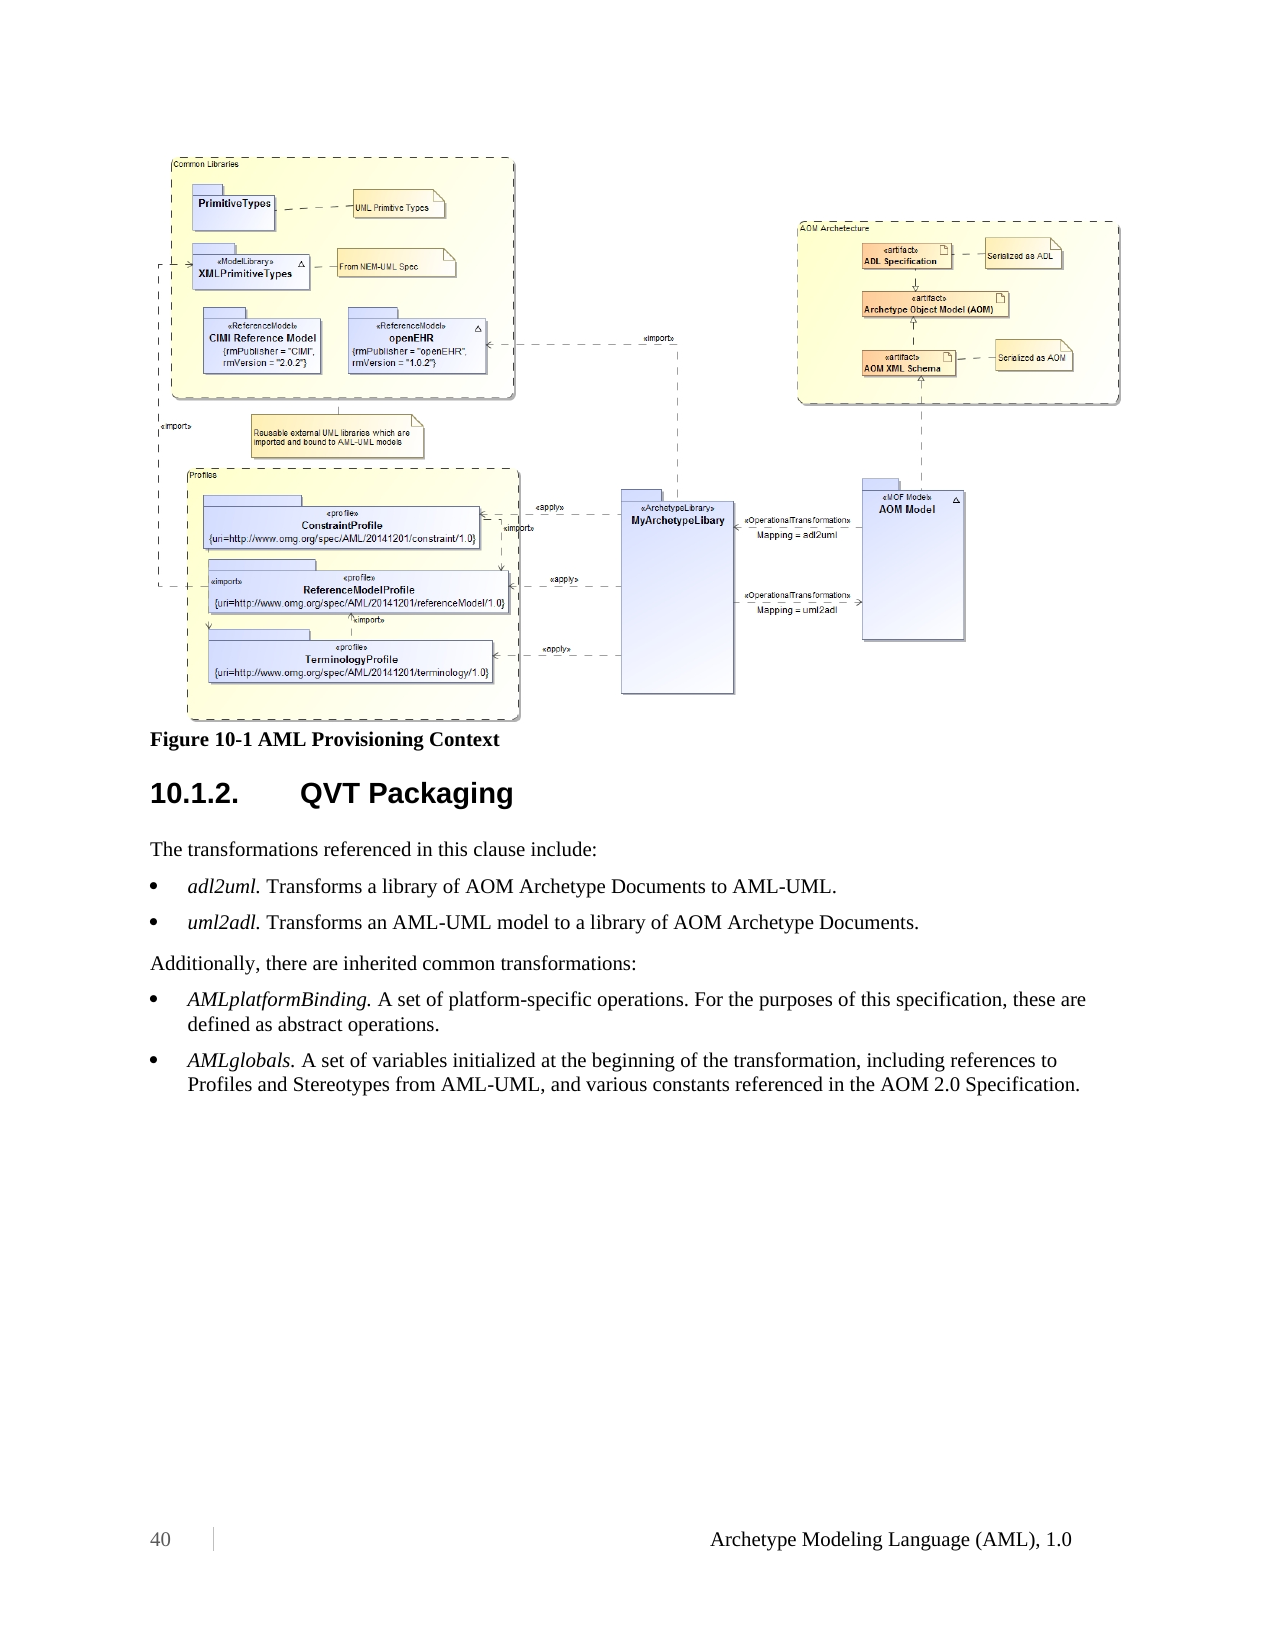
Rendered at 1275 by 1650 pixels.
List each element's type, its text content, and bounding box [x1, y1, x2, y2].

text adl2uml. Transforms a library of AOM Archetype Documents to AML-UML. [150, 873, 1125, 898]
picture [150, 150, 1125, 727]
subtitle QVT Packaging [150, 776, 1125, 810]
text The transformations referenced in this clause include: [150, 837, 1125, 861]
text uml2adl. Transforms an AML-UML model to a library of AOM Archetype Documents. [150, 910, 1125, 934]
text AMLplatformBinding. A set of platform-specific operations. For the purposes of this specification, these are defined as abstract operations. [150, 987, 1125, 1036]
text Figure 10-1 AML Provisioning Context [150, 727, 1125, 751]
text Additionally, there are inherited common transformations: [150, 951, 1125, 975]
text AMLglobals. A set of variables initialized at the beginning of the transformation, including references to Profiles and Stereotypes from AML-UML, and various constants referenced in the AOM 2.0 Specification. [150, 1048, 1125, 1096]
